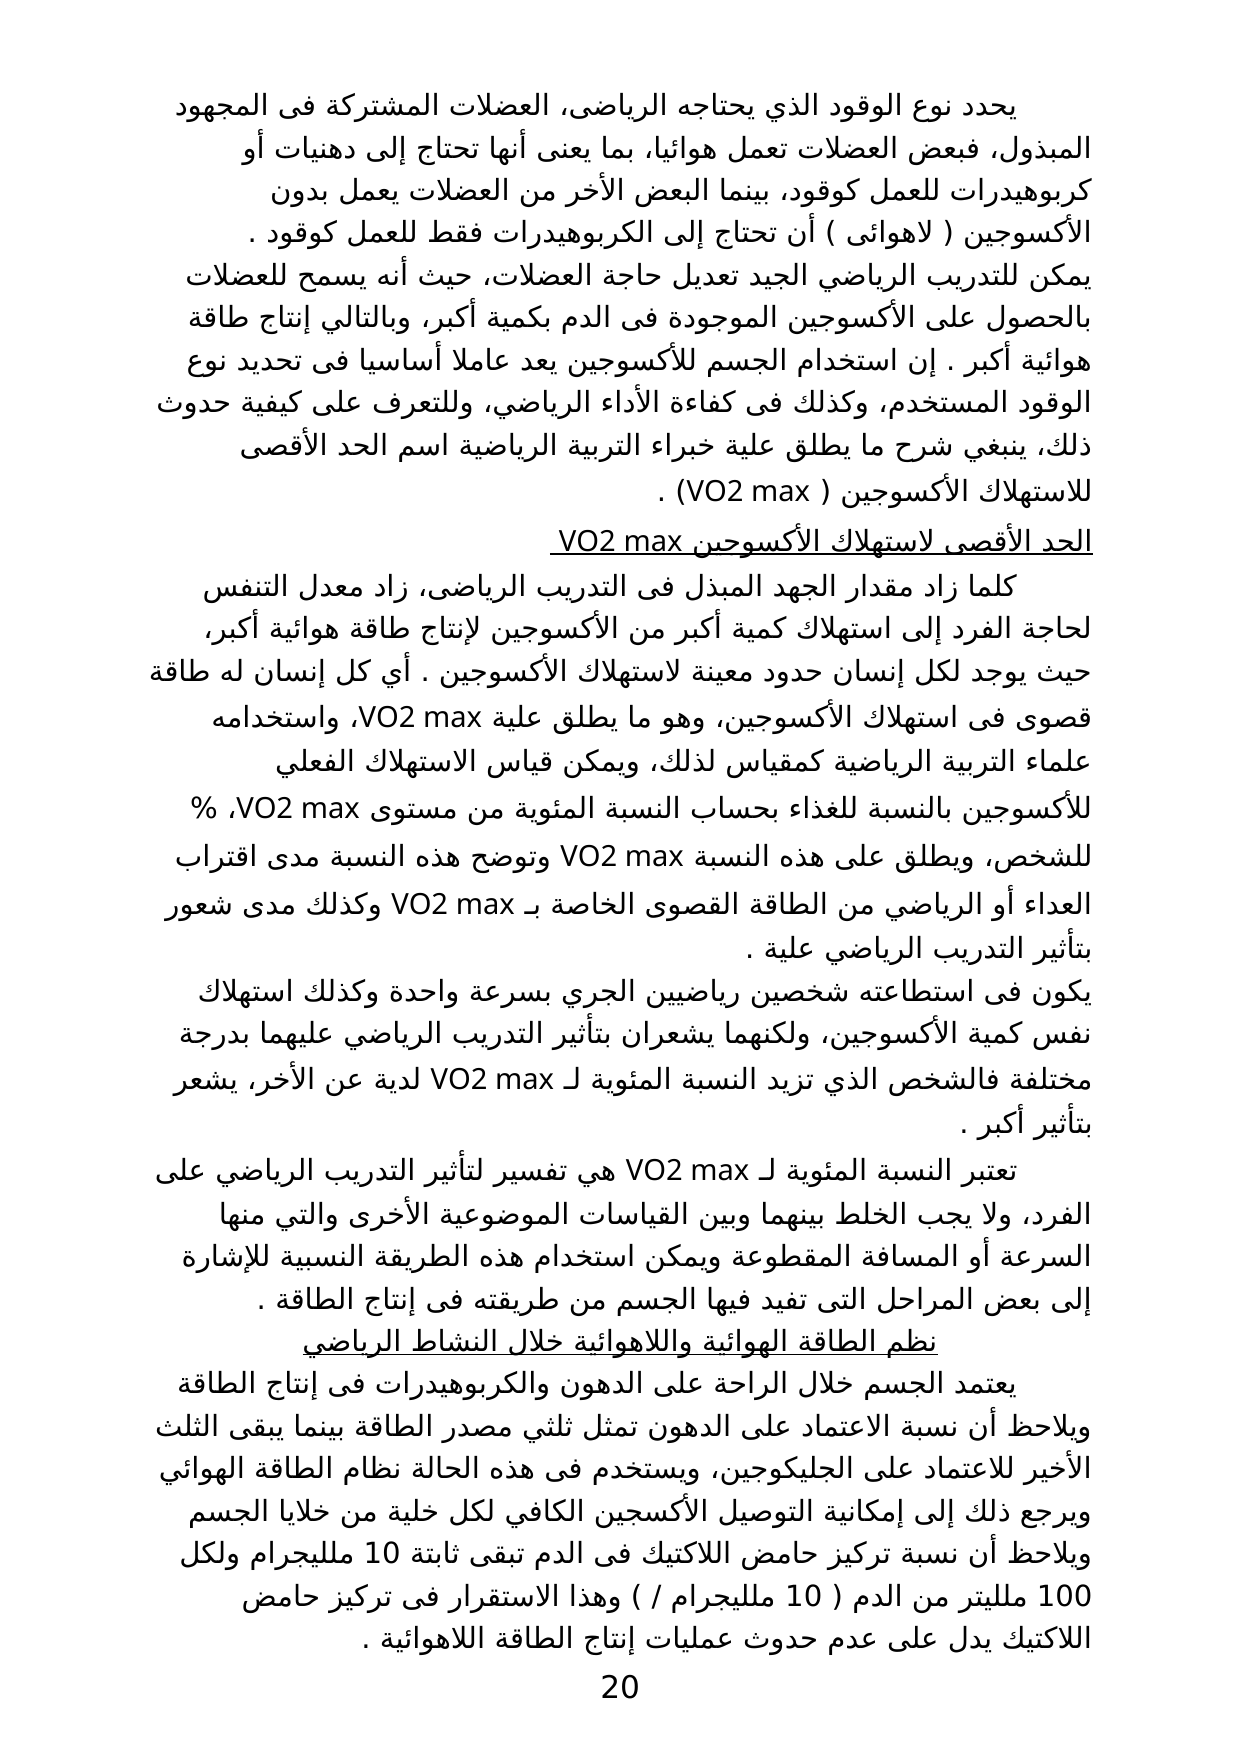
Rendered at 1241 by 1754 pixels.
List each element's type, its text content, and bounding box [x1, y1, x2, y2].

text تعتبر النسبة المئوية لـ VO2 max هي تفسير لتأثير التدريب الرياضي على الفرد، ولا يجب الخلط بينهما وبين القياسات الموضوعية الأخرى والتي منها السرعة أو المسافة المقطوعة ويمكن استخدام هذه الطريقة النسبية للإشارة إلى بعض المراحل التى تفيد فيها الجسم من طريقته فى إنتاج الطاقة . [148, 1149, 1093, 1316]
text يعتمد الجسم خلال الراحة على الدهون والكربوهيدرات فى إنتاج الطاقة ويلاحظ أن نسبة الاعتماد على الدهون تمثل ثلثي مصدر الطاقة بينما يبقى الثلث الأخير للاعتماد على الجليكوجين، ويستخدم فى هذه الحالة نظام الطاقة الهوائي ويرجع ذلك إلى إمكانية التوصيل الأكسجين الكافي لكل خلية من خلايا الجسم ويلاحظ أن نسبة تركيز حامض اللاكتيك فى الدم تبقى ثابتة 10 ملليجرام ولكل 100 ملليتر من الدم ( 10 ملليجرام / ) وهذا الاستقرار فى تركيز حامض اللاكتيك يدل على عدم حدوث عمليات إنتاج الطاقة اللاهوائية . [148, 1367, 1093, 1655]
subtitle نظم الطاقة الهوائية واللاهوائية خلال النشاط الرياضي [148, 1324, 1093, 1358]
text كلما زاد مقدار الجهد المبذل فى التدريب الرياضى، زاد معدل التنفس لحاجة الفرد إلى استهلاك كمية أكبر من الأكسوجين لإنتاج طاقة هوائية أكبر، حيث يوجد لكل إنسان حدود معينة لاستهلاك الأكسوجين . أي كل إنسان له طاقة قصوى فى استهلاك الأكسوجين، وهو ما يطلق علية VO2 max، واستخدامه علماء التربية الرياضية كمقياس لذلك، ويمكن قياس الاستهلاك الفعلي للأكسوجين بالنسبة للغذاء بحساب النسبة المئوية من مستوى VO2 max، % للشخص، ويطلق على هذه النسبة VO2 max وتوضح هذه النسبة مدى اقتراب العداء أو الرياضي من الطاقة القصوى الخاصة بـ VO2 max وكذلك مدى شعور بتأثير التدريب الرياضي علية . [148, 569, 1093, 965]
text الحد الأقصى لاستهلاك الأكسوجين VO2 max [148, 520, 1093, 559]
text يكون فى استطاعته شخصين رياضيين الجري بسرعة واحدة وكذلك استهلاك نفس كمية الأكسوجين، ولكنهما يشعران بتأثير التدريب الرياضي عليهما بدرجة مختلفة فالشخص الذي تزيد النسبة المئوية لـ VO2 max لدية عن الأخر، يشعر بتأثير أكبر . [148, 974, 1093, 1141]
text يمكن للتدريب الرياضي الجيد تعديل حاجة العضلات، حيث أنه يسمح للعضلات بالحصول على الأكسوجين الموجودة فى الدم بكمية أكبر، وبالتالي إنتاج طاقة هوائية أكبر . إن استخدام الجسم للأكسوجين يعد عاملا أساسيا فى تحديد نوع الوقود المستخدم، وكذلك فى كفاءة الأداء الرياضي، وللتعرف على كيفية حدوث ذلك، ينبغي شرح ما يطلق علية خبراء التربية الرياضية اسم الحد الأقصى للاستهلاك الأكسوجين ( VO2 max) . [148, 258, 1093, 510]
text يحدد نوع الوقود الذي يحتاجه الرياضى، العضلات المشتركة فى المجهود المبذول، فبعض العضلات تعمل هوائيا، بما يعنى أنها تحتاج إلى دهنيات أو كربوهيدرات للعمل كوقود، بينما البعض الأخر من العضلات يعمل بدون الأكسوجين ( لاهوائى ) أن تحتاج إلى الكربوهيدرات فقط للعمل كوقود . [148, 89, 1093, 250]
